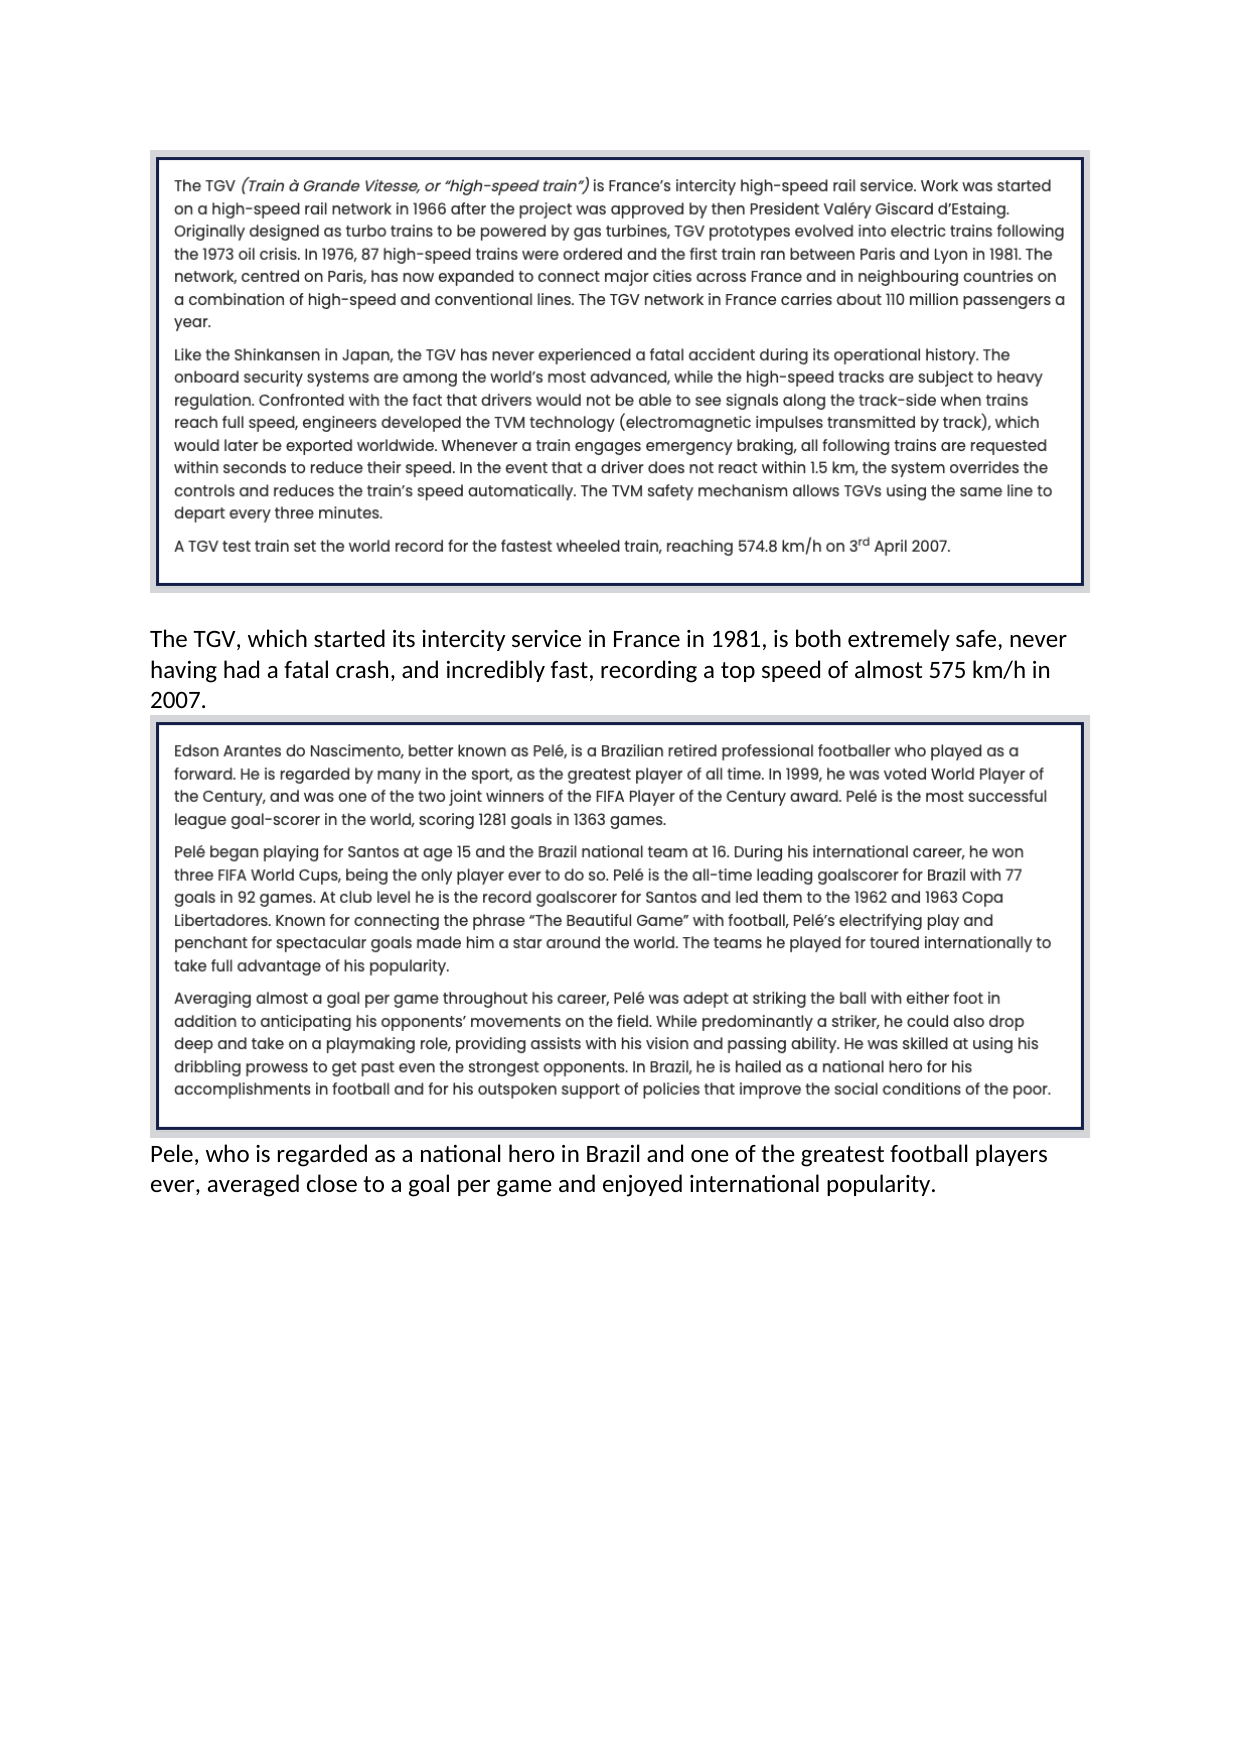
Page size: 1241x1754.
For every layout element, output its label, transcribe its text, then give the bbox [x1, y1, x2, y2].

text The TGV, which started its intercity service in France in 1981, is both extremely safe, never having had a fatal crash, and incredibly fast, recording a top speed of almost 575 km/h in 2007. [150, 623, 1090, 715]
picture [150, 150, 1091, 593]
picture [150, 715, 1091, 1138]
text Pele, who is regarded as a national hero in Brazil and one of the greatest football players ever, averaged close to a goal per game and enjoyed international popularity. [150, 1138, 1090, 1199]
